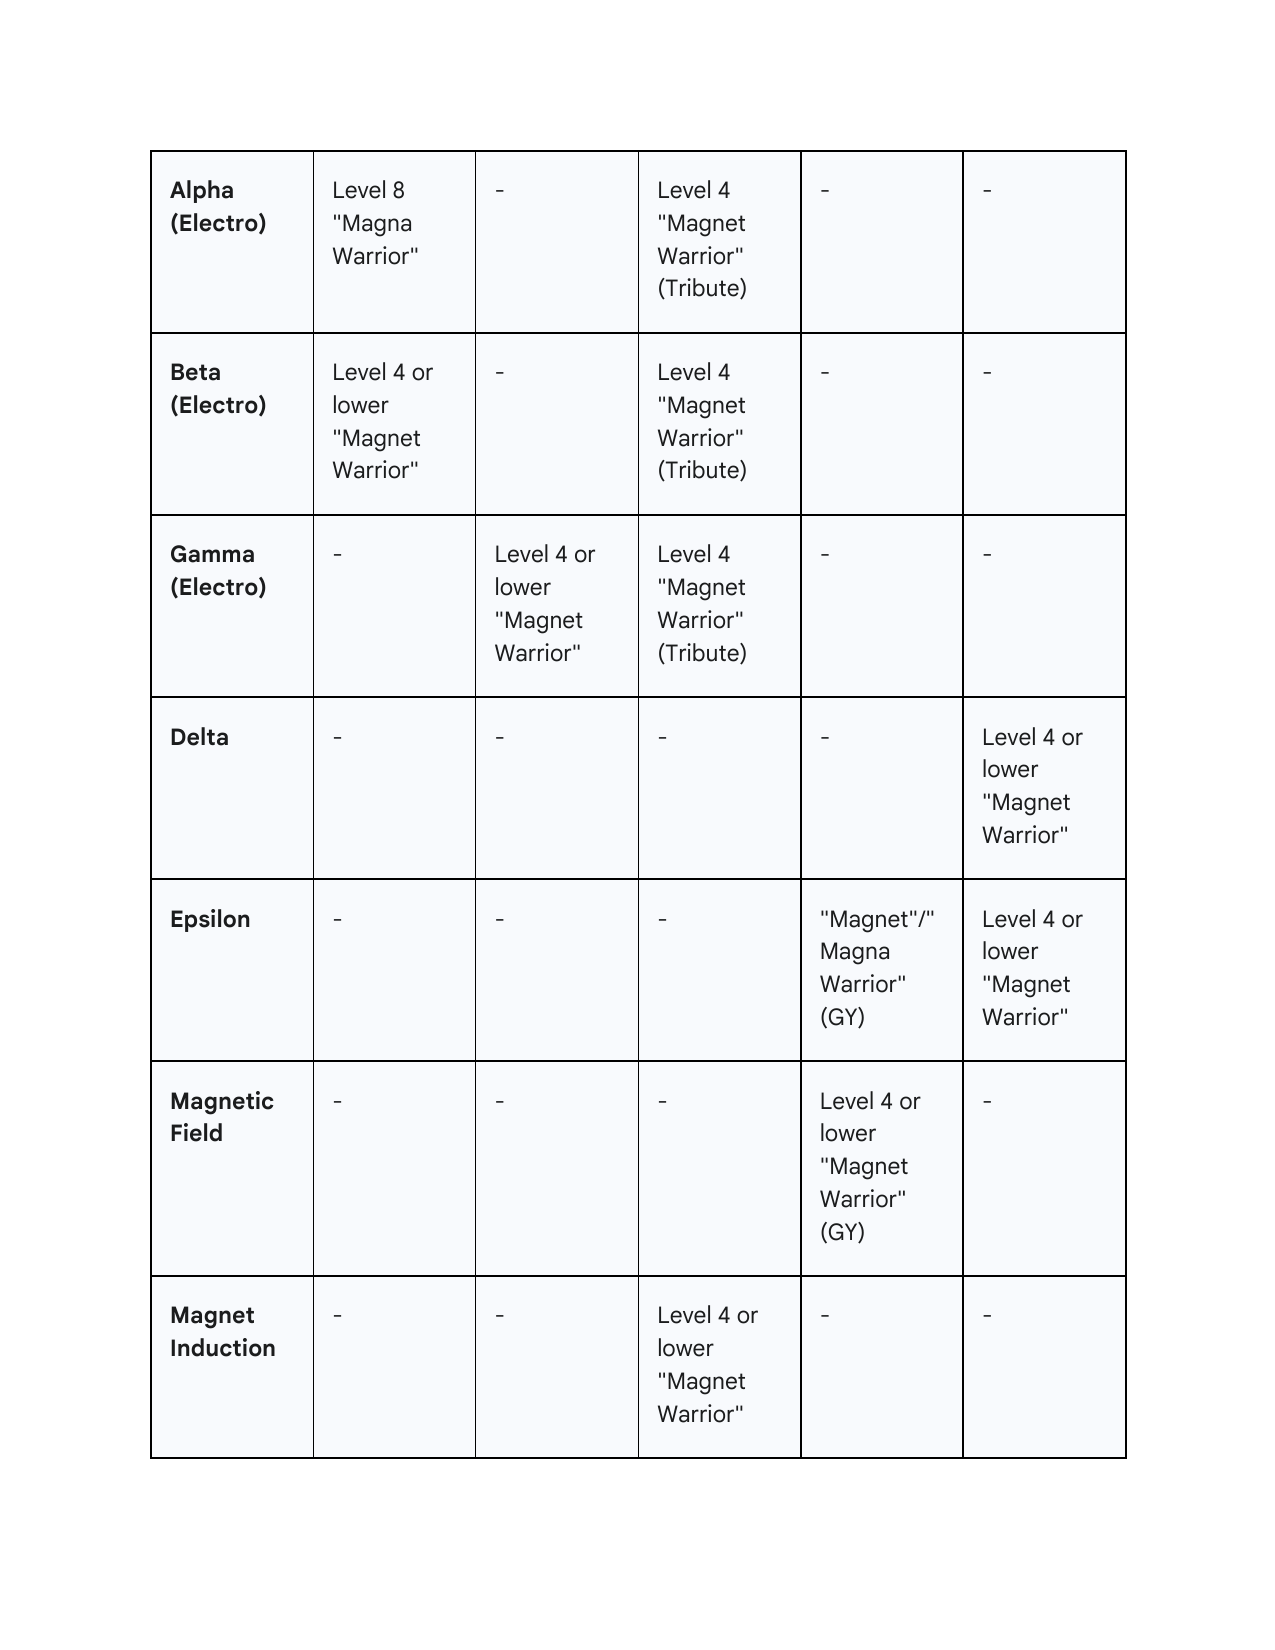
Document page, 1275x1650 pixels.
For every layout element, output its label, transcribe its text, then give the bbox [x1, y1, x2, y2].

table_cell - [802, 698, 962, 878]
table_cell - [964, 516, 1125, 696]
table_cell Level 8 "Magna Warrior" [314, 152, 475, 332]
table_cell Beta (Electro) [152, 334, 313, 514]
table_cell - [964, 152, 1125, 332]
table_cell Level 4 or lower "Magnet Warrior" [964, 698, 1125, 878]
table_cell - [802, 152, 962, 332]
table_cell Alpha (Electro) [152, 152, 313, 332]
table_cell - [476, 334, 638, 514]
table_cell - [639, 698, 800, 878]
table_cell "Magnet"/"Magna Warrior" (GY) [802, 880, 962, 1060]
table_cell Level 4 or lower "Magnet Warrior" (GY) [802, 1062, 962, 1275]
table_cell Magnet Induction [152, 1277, 313, 1457]
table_cell Level 4 or lower "Magnet Warrior" [639, 1277, 800, 1457]
table_cell - [802, 1277, 962, 1457]
table_cell Gamma (Electro) [152, 516, 313, 696]
table_cell - [476, 1277, 638, 1457]
table_cell - [476, 152, 638, 332]
table_cell - [964, 1062, 1125, 1275]
table_cell - [314, 880, 475, 1060]
table_cell - [476, 880, 638, 1060]
table_cell Level 4 "Magnet Warrior" (Tribute) [639, 516, 800, 696]
table_cell Magnetic Field [152, 1062, 313, 1275]
table_cell Delta [152, 698, 313, 878]
table_cell - [639, 880, 800, 1060]
table_cell - [639, 1062, 800, 1275]
table_cell - [802, 334, 962, 514]
table_cell - [314, 1062, 475, 1275]
table_cell - [476, 1062, 638, 1275]
table_cell - [802, 516, 962, 696]
table_cell - [964, 334, 1125, 514]
table_cell - [964, 1277, 1125, 1457]
table_cell Level 4 or lower "Magnet Warrior" [314, 334, 475, 514]
table_cell - [314, 516, 475, 696]
table_cell - [314, 1277, 475, 1457]
table_cell Epsilon [152, 880, 313, 1060]
table_cell - [476, 698, 638, 878]
table_cell Level 4 or lower "Magnet Warrior" [476, 516, 638, 696]
table_cell - [314, 698, 475, 878]
table_cell Level 4 "Magnet Warrior" (Tribute) [639, 152, 800, 332]
table_cell Level 4 "Magnet Warrior" (Tribute) [639, 334, 800, 514]
table_cell Level 4 or lower "Magnet Warrior" [964, 880, 1125, 1060]
